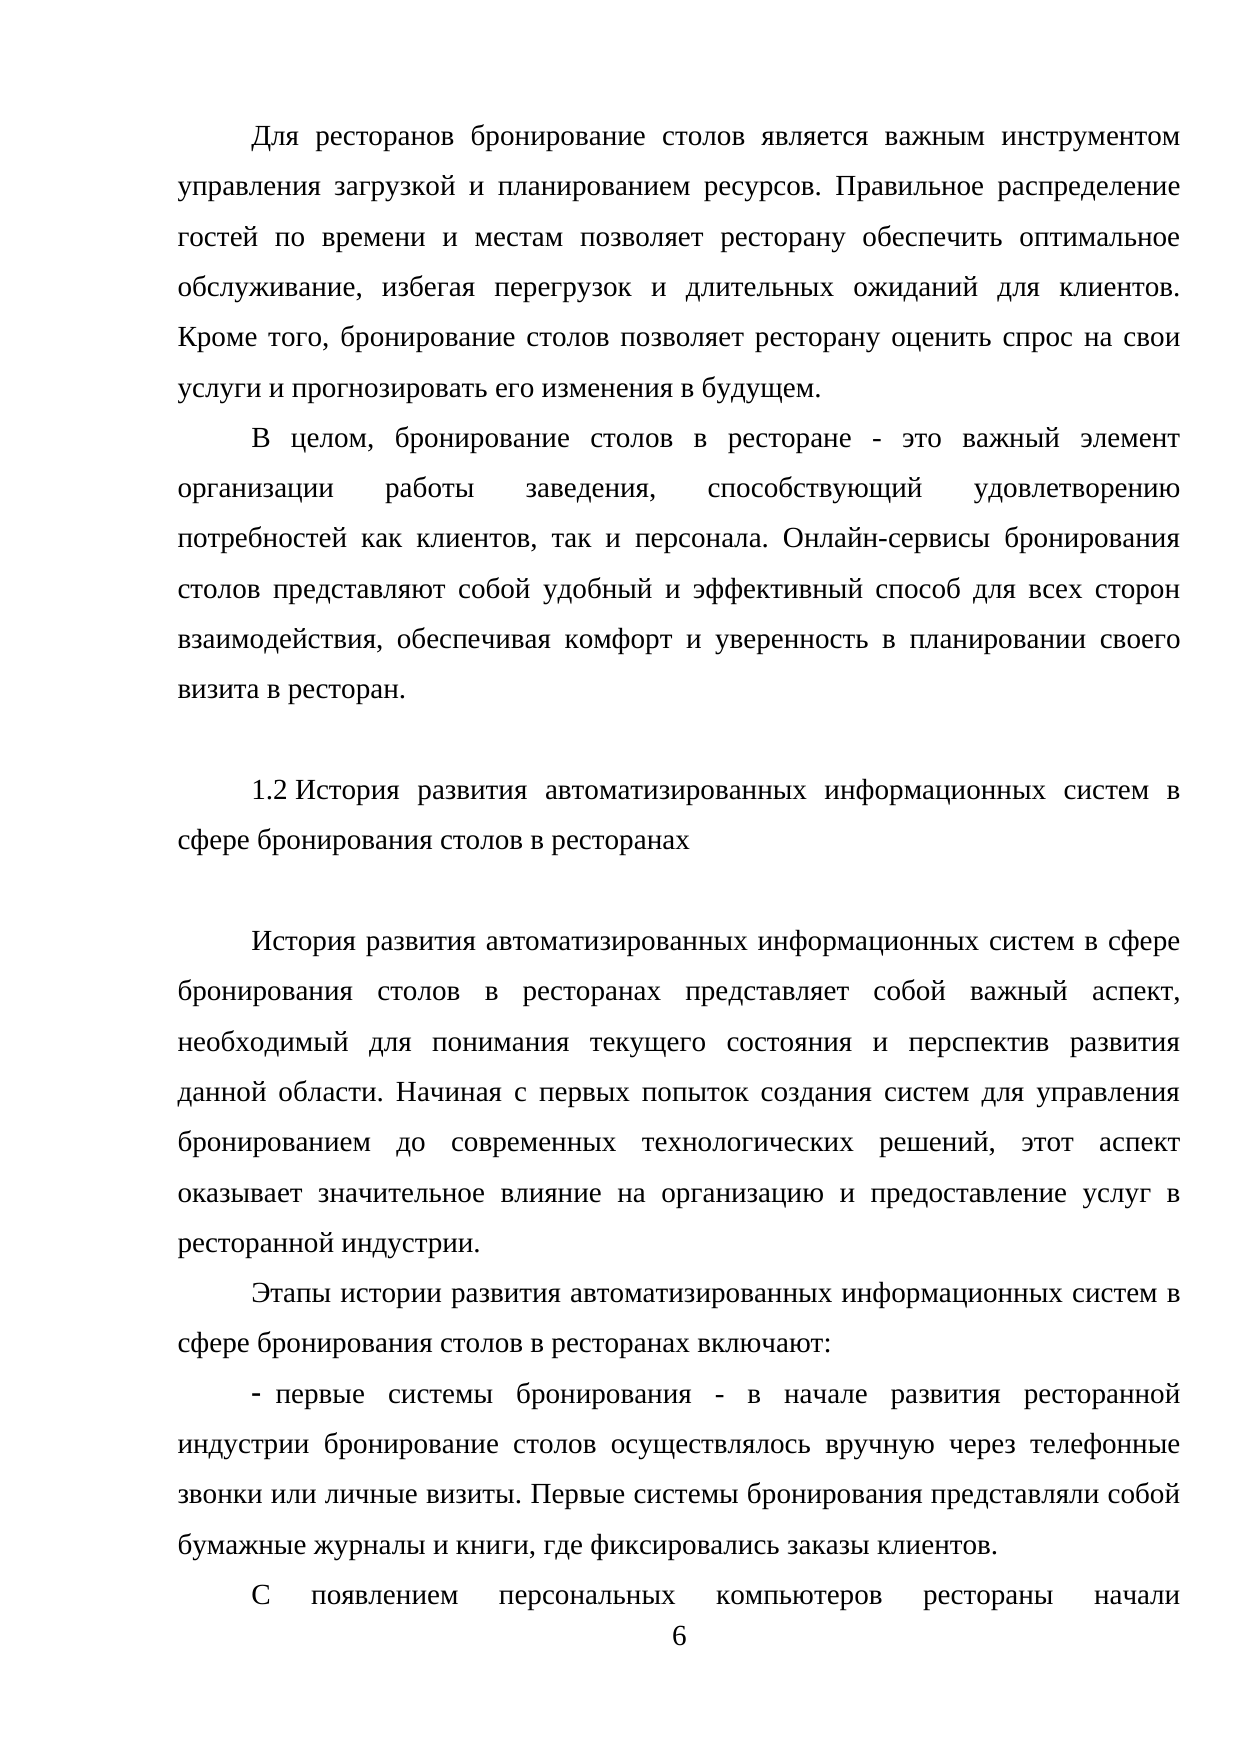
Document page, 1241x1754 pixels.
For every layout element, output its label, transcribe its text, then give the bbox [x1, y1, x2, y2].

list Этапы истории развития автоматизированных информационных систем в сфере бронирования столов в ресторанах включают: [177, 1275, 1181, 1359]
list первые системы бронирования - в начале развития ресторанной индустрии бронирование столов осуществлялось вручную через телефонные звонки или личные визиты. Первые системы бронирования представляли собой бумажные журналы и книги, где фиксировались заказы клиентов. [177, 1376, 1181, 1561]
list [177, 1577, 1181, 1611]
text В целом, бронирование столов в ресторане - это важный элемент организации работы заведения, способствующий удовлетворению потребностей как клиентов, так и персонала. Онлайн-сервисы бронирования столов представляют собой удобный и эффективный способ для всех сторон взаимодействия, обеспечивая комфорт и уверенность в планировании своего визита в ресторан. [177, 420, 1181, 705]
list История развития автоматизированных информационных систем в сфере бронирования столов в ресторанах представляет собой важный аспект, необходимый для понимания текущего состояния и перспектив развития данной области. Начиная с первых попыток создания систем для управления бронированием до современных технологических решений, этот аспект оказывает значительное влияние на организацию и предоставление услуг в ресторанной индустрии. [177, 923, 1181, 1258]
text Для ресторанов бронирование столов является важным инструментом управления загрузкой и планированием ресурсов. Правильное распределение гостей по времени и местам позволяет ресторану обеспечить оптимальное обслуживание, избегая перегрузок и длительных ожиданий для клиентов. Кроме того, бронирование столов позволяет ресторану оценить спрос на свои услуги и прогнозировать его изменения в будущем. [177, 118, 1181, 403]
list История развития автоматизированных информационных систем в сфере бронирования столов в ресторанах [177, 772, 1181, 856]
